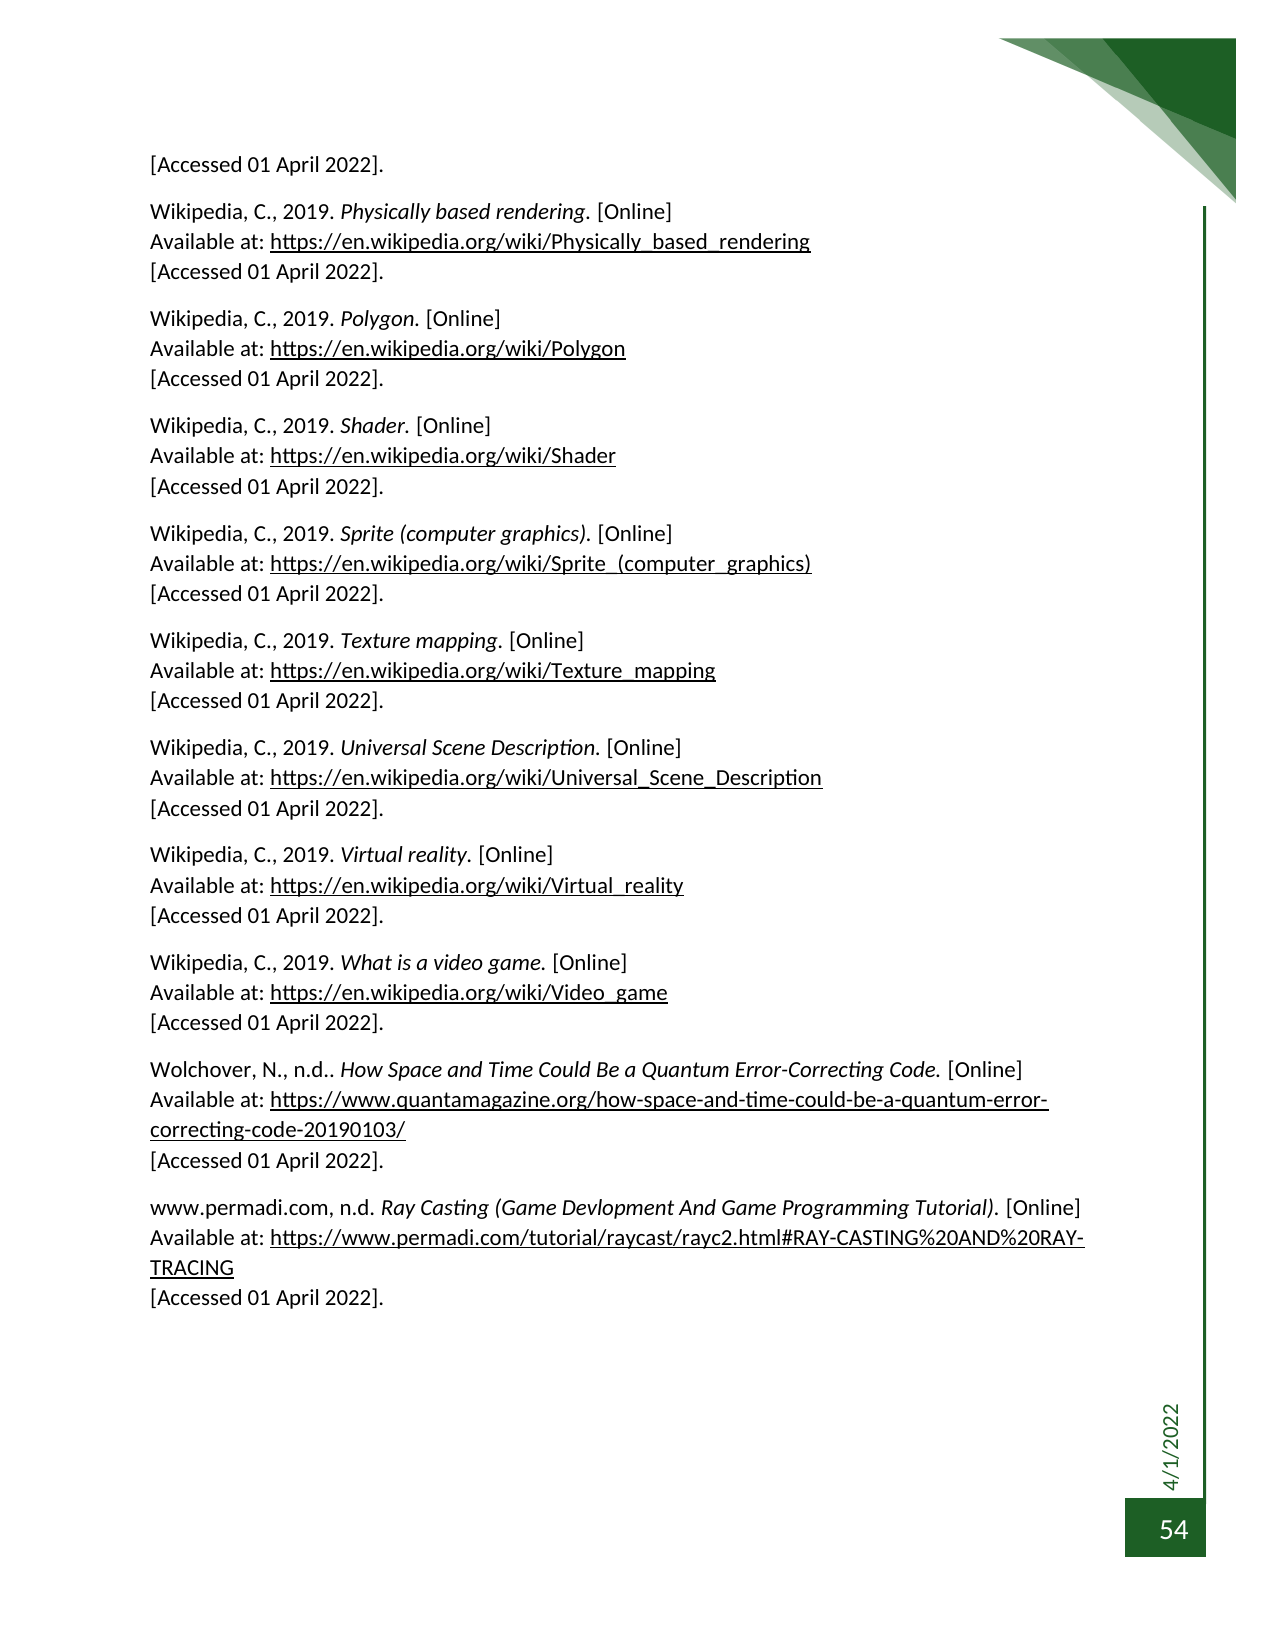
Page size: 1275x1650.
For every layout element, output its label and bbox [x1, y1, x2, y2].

picture [997, 38, 1236, 204]
